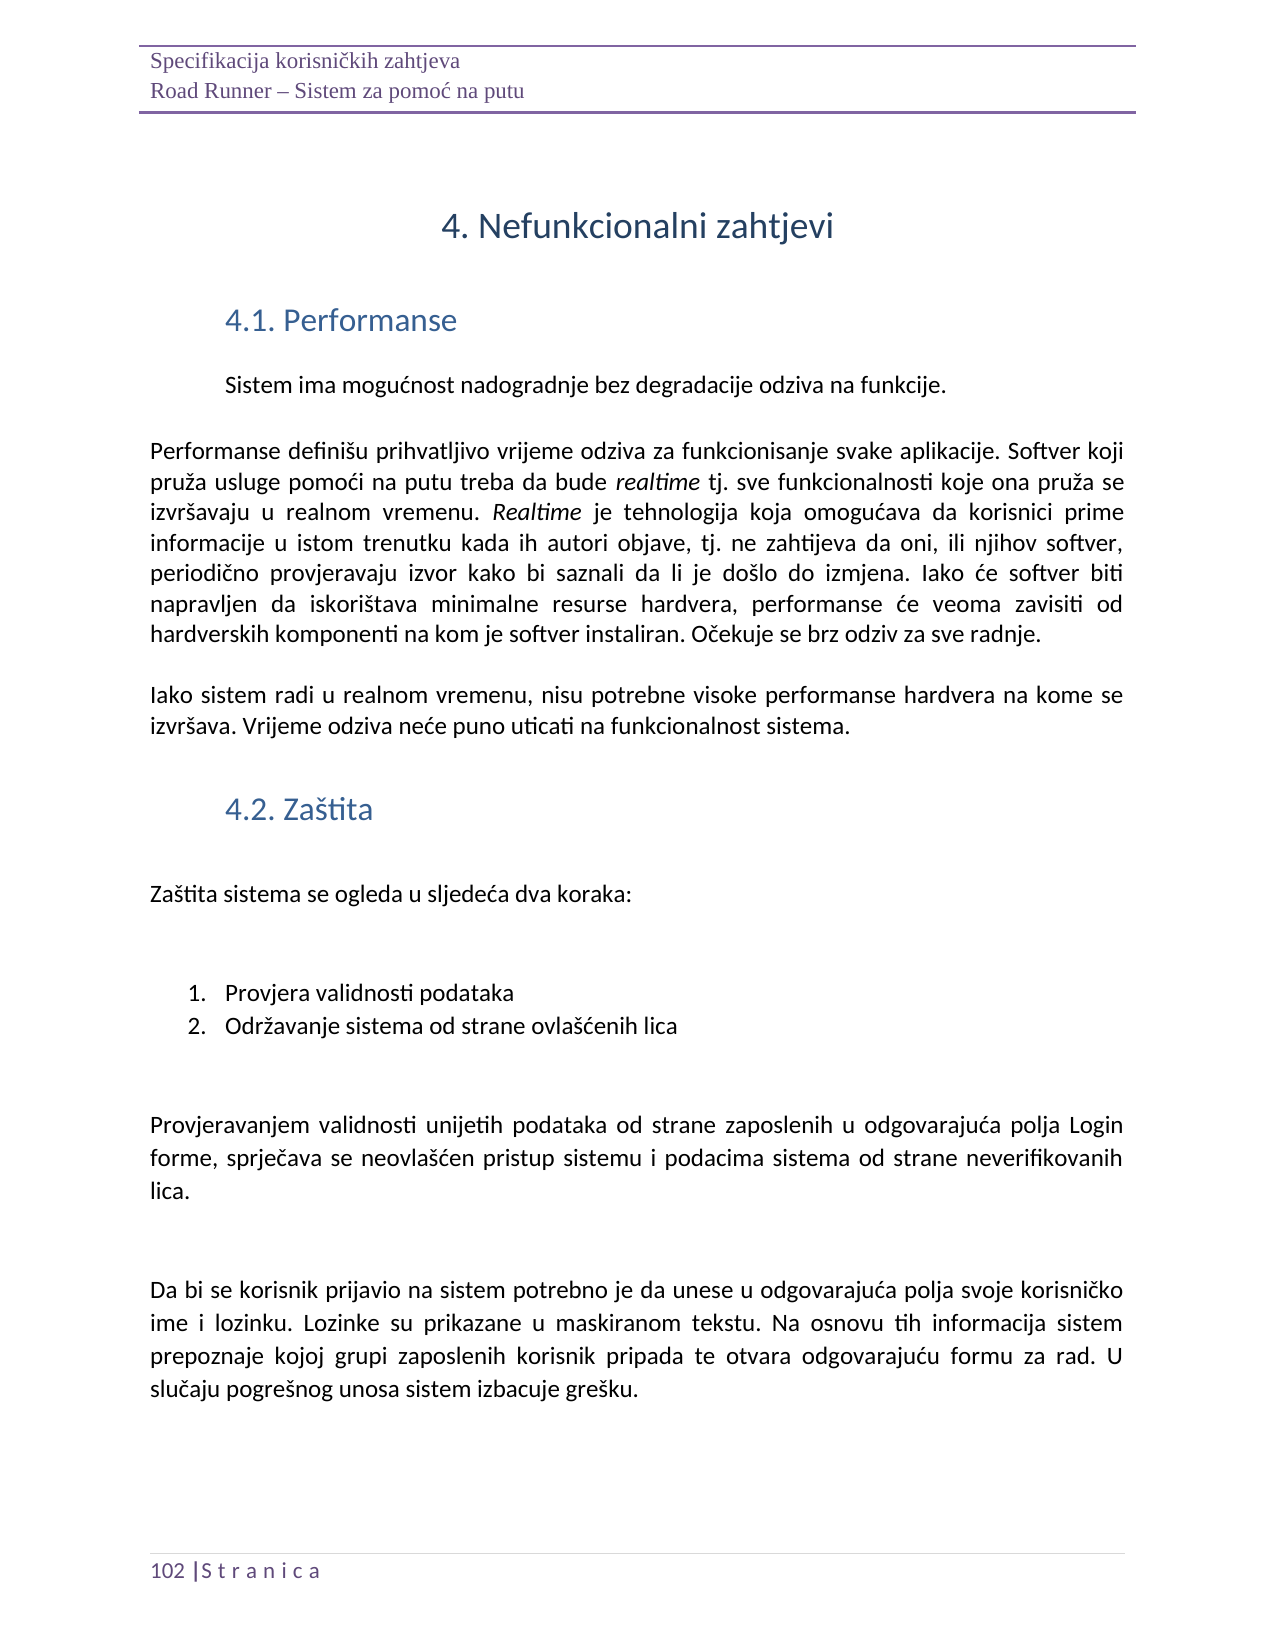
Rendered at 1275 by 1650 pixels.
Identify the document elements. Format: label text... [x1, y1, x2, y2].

subtitle 4. Nefunkcionalni zahtjevi [150, 202, 1125, 248]
list Performanse definišu prihvatljivo vrijeme odziva za funkcionisanje svake aplikacije. Softver koji pruža usluge pomoći na putu treba da bude realtime tj. sve funkcionalnosti koje ona pruža se izvršavaju u realnom vremenu. Realtime je tehnologija koja omogućava da korisnici prime informacije u istom trenutku kada ih autori objave, tj. ne zahtijeva da oni, ili njihov softver, periodično provjeravaju izvor kako bi saznali da li je došlo do izmjena. Iako će softver biti napravljen da iskorištava minimalne resurse hardvera, performanse će veoma zavisiti od hardverskih komponenti na kom je softver instaliran. Očekuje se brz odziv za sve radnje. [150, 436, 1125, 649]
list Provjera validnosti podataka [187, 977, 1125, 1008]
text Zaštita sistema se ogleda u sljedeća dva koraka: [150, 878, 1125, 909]
subtitle 4.1. Performanse [150, 299, 1125, 339]
text Provjeravanjem validnosti unijetih podataka od strane zaposlenih u odgovarajuća polja Login forme, sprječava se neovlašćen pristup sistemu i podacima sistema od strane neverifikovanih lica. [150, 1109, 1125, 1206]
list Održavanje sistema od strane ovlašćenih lica [187, 1010, 1125, 1041]
subtitle 4.2. Zaštita [150, 788, 1125, 829]
text Da bi se korisnik prijavio na sistem potrebno je da unese u odgovarajuća polja svoje korisničko ime i lozinku. Lozinke su prikazane u maskiranom tekstu. Na osnovu tih informacija sistem prepoznaje kojoj grupi zaposlenih korisnik pripada te otvara odgovarajuću formu za rad. U slučaju pogrešnog unosa sistem izbacuje grešku. [150, 1274, 1125, 1404]
list Iako sistem radi u realnom vremenu, nisu potrebne visoke performanse hardvera na kome se izvršava. Vrijeme odziva neće puno uticati na funkcionalnost sistema. [150, 680, 1125, 741]
list Sistem ima mogućnost nadogradnje bez degradacije odziva na funkcije. [150, 370, 1125, 400]
